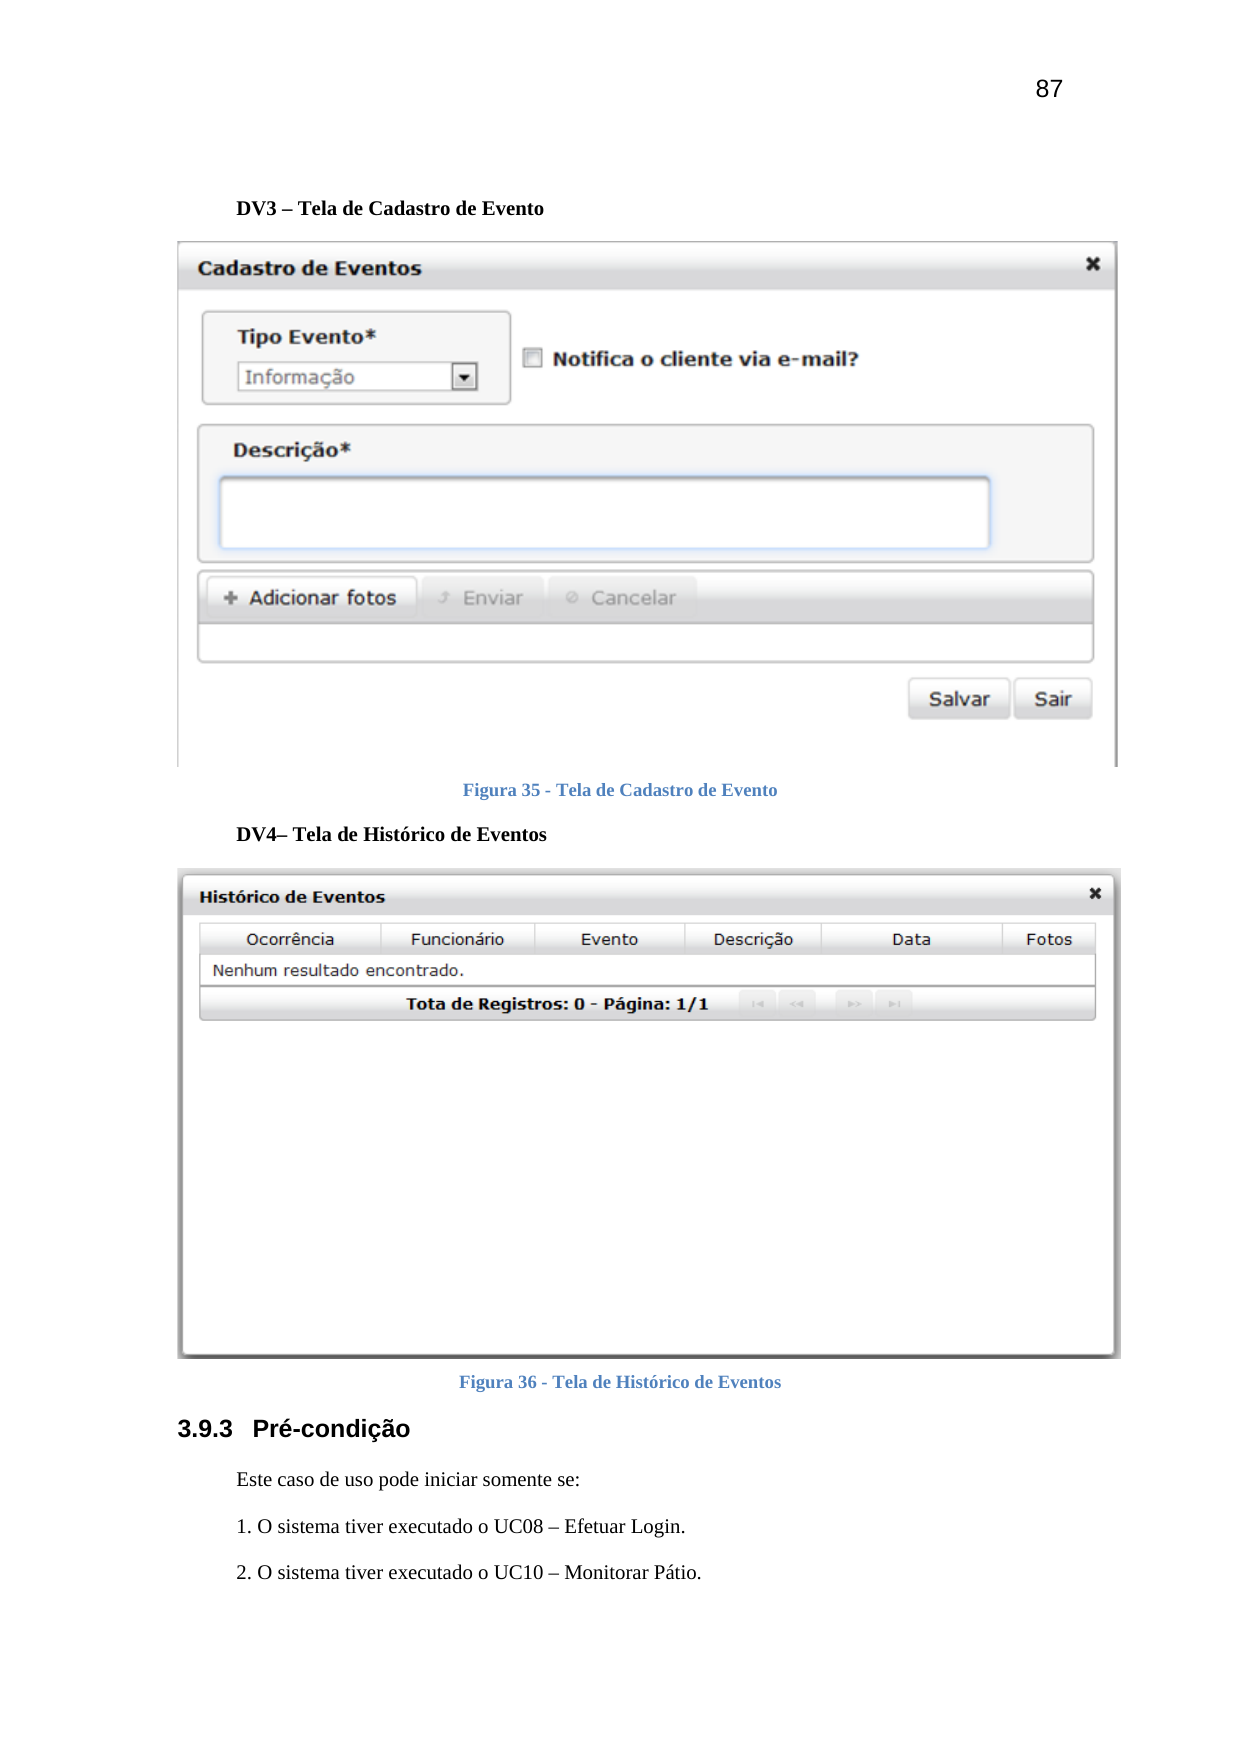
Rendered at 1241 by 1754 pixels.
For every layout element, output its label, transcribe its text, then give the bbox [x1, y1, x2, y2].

picture [177, 868, 1121, 1359]
text Pré-condição [177, 1414, 1063, 1442]
text DV3 – Tela de Cadastro de Evento [236, 195, 1063, 219]
text DV4– Tela de Histórico de Eventos [236, 822, 1063, 846]
picture [177, 241, 1118, 767]
text 2. O sistema tiver executado o UC10 – Monitorar Pátio. [236, 1560, 1063, 1584]
text 1. O sistema tiver executado o UC08 – Efetuar Login. [236, 1514, 1063, 1538]
text Este caso de uso pode iniciar somente se: [236, 1467, 1063, 1491]
